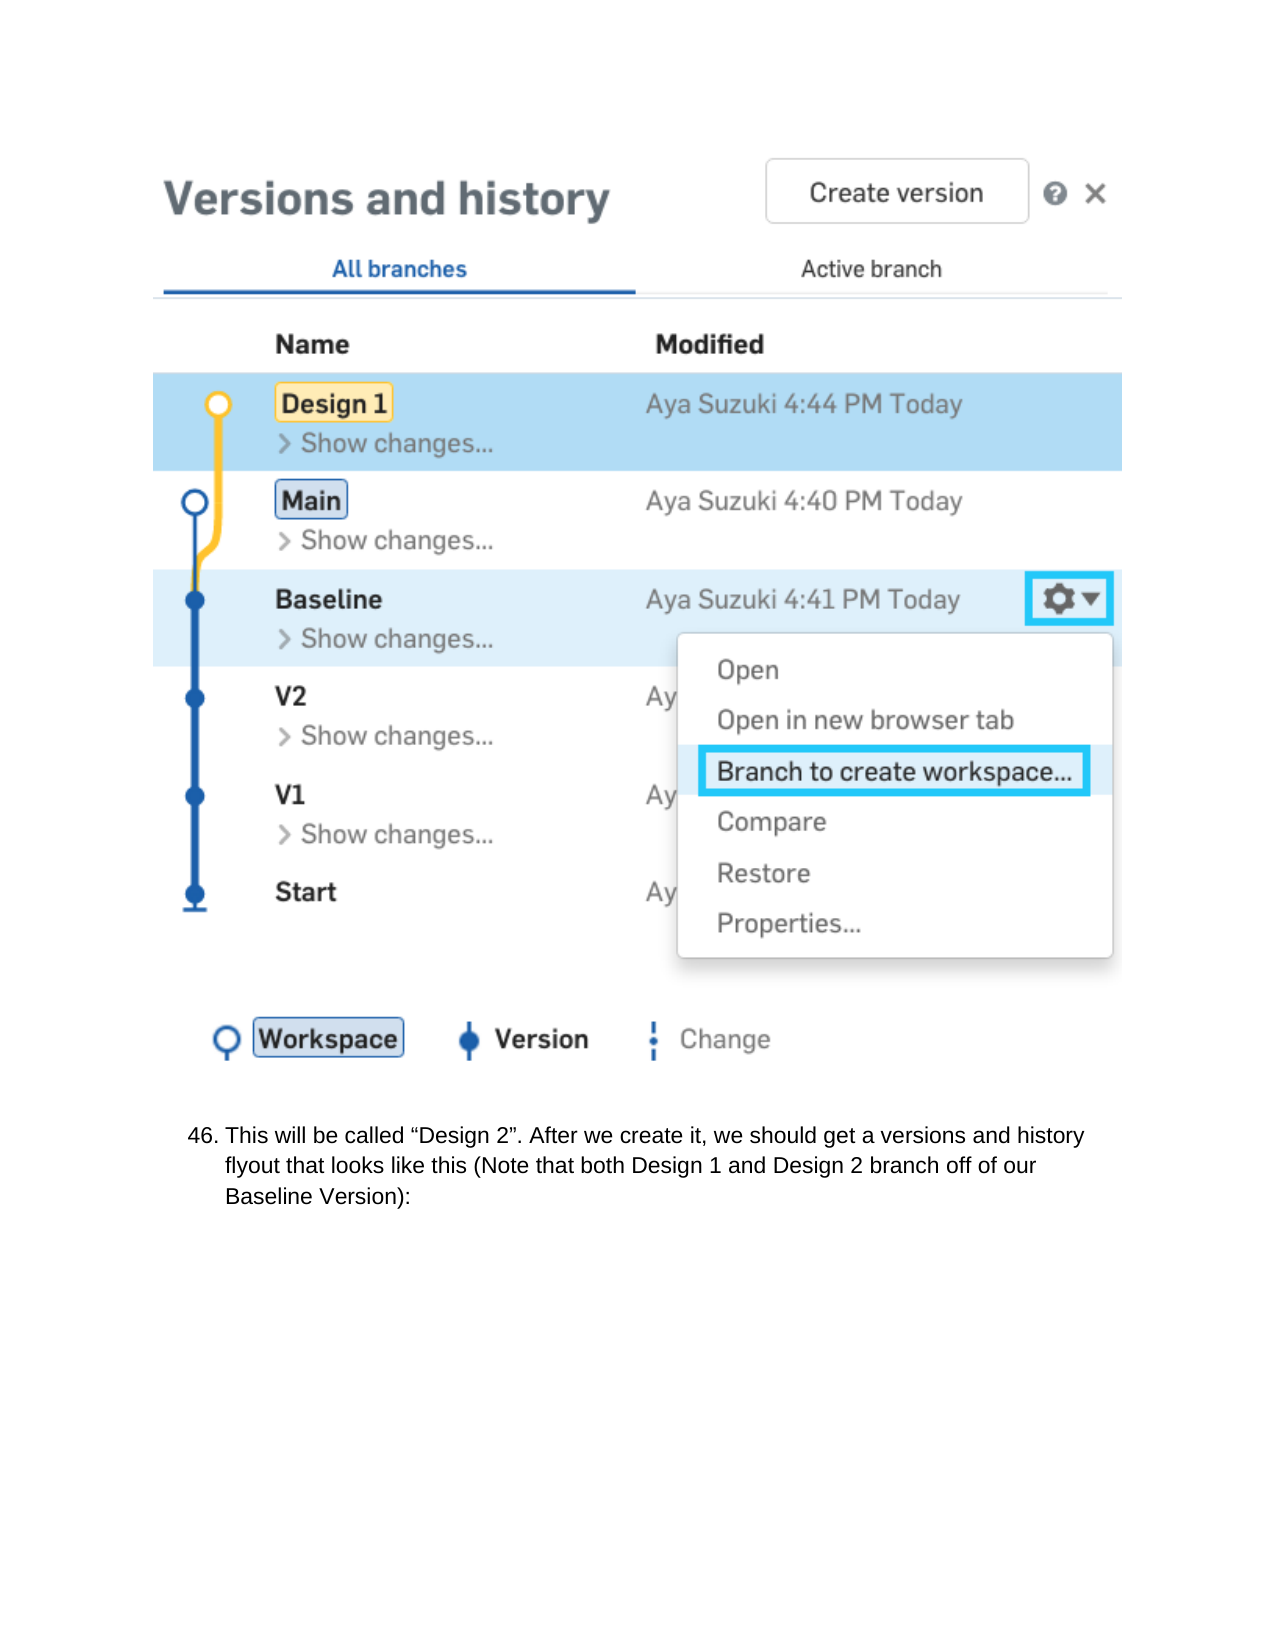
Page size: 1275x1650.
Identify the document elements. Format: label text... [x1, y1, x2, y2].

list This will be called “Design 2”. After we create it, we should get a versions and history flyout that looks like this (Note that both Design 1 and Design 2 branch off of our Baseline Version): [187, 1122, 1125, 1209]
picture [153, 150, 1122, 1086]
